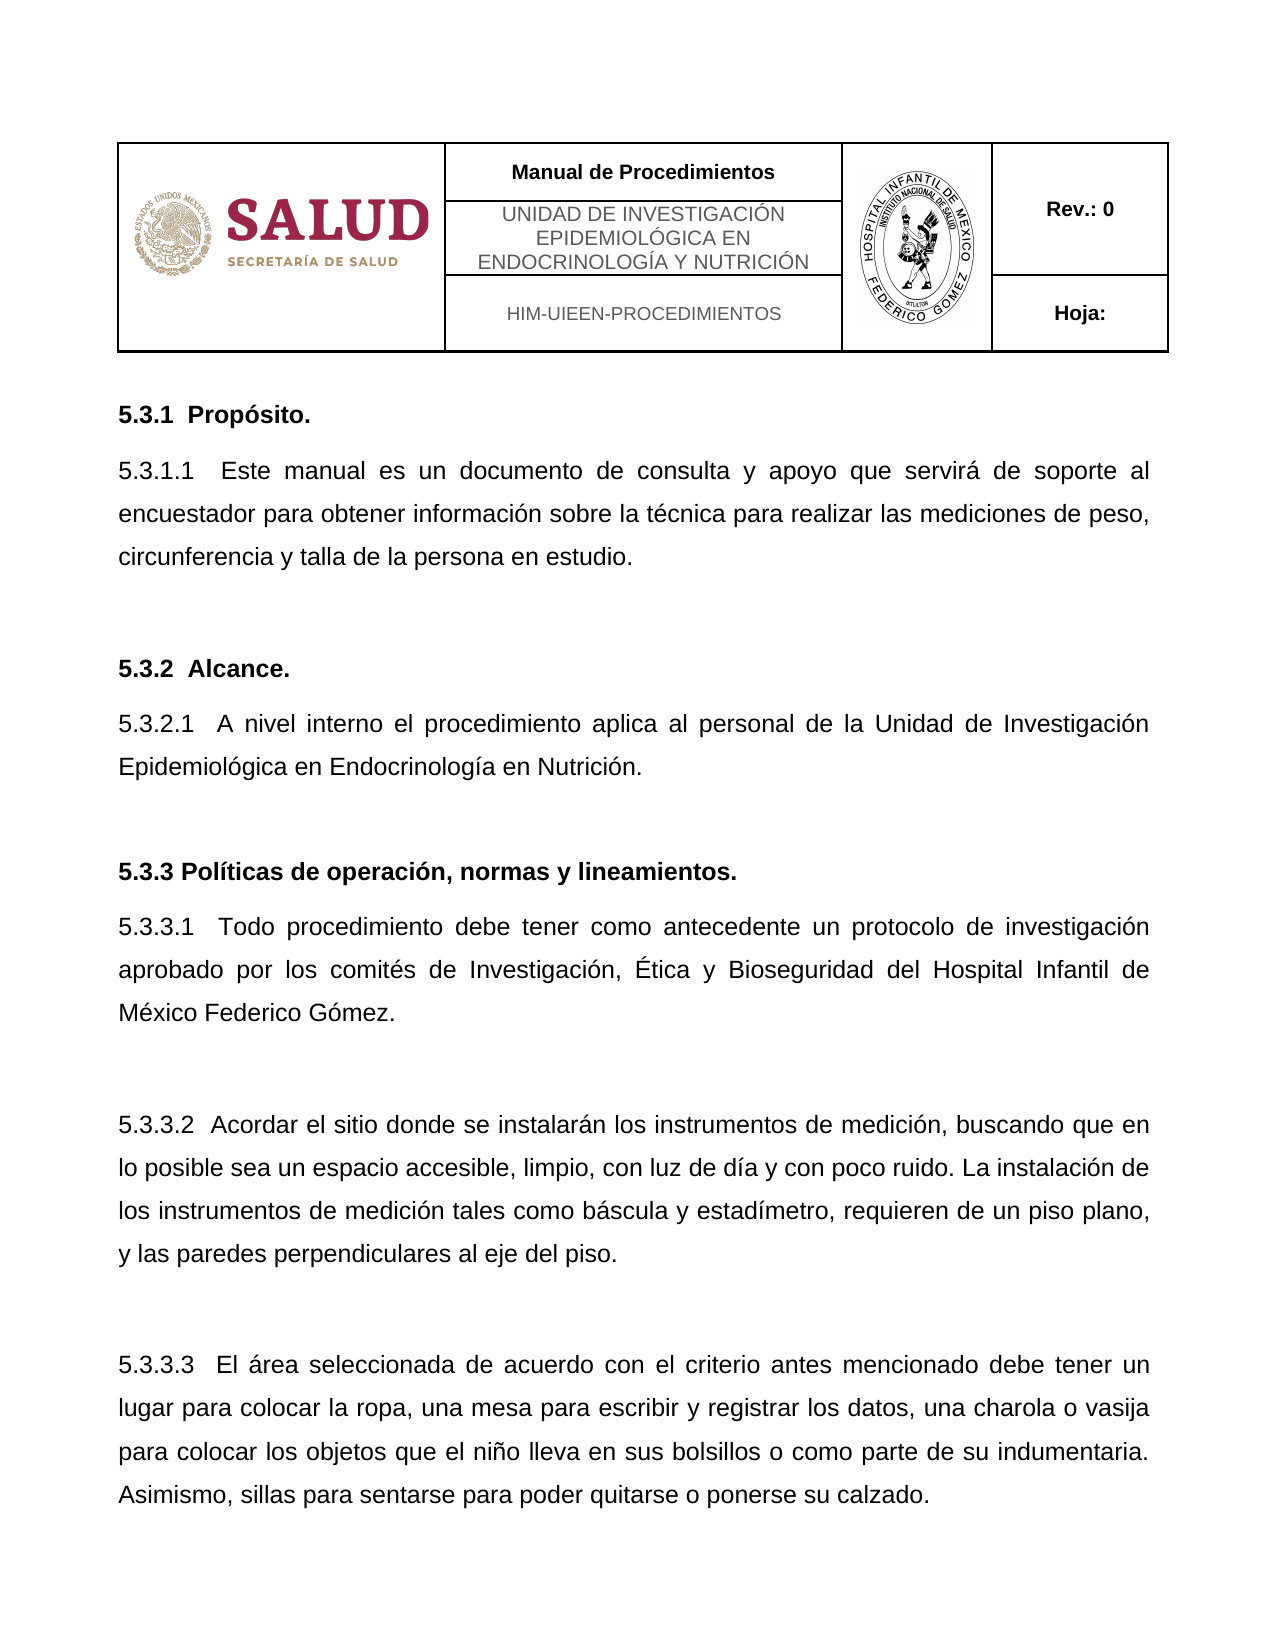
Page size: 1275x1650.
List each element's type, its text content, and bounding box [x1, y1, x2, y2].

text 5.3.1 Propósito. [118, 401, 1152, 429]
text 5.3.2 Alcance. [118, 654, 1152, 682]
text 5.3.2.1 A nivel interno el procedimiento aplica al personal de la Unidad de Investigación Epidemiológica en Endocrinología en Nutrición. [118, 709, 1152, 781]
text 5.3.3.3 El área seleccionada de acuerdo con el criterio antes mencionado debe tener un lugar para colocar la ropa, una mesa para escribir y registrar los datos, una charola o vasija para colocar los objetos que el niño lleva en sus bolsillos o como parte de su indumentaria. Asimismo, sillas para sentarse para poder quitarse o ponerse su calzado. [118, 1350, 1152, 1508]
text 5.3.3.2 Acordar el sitio donde se instalarán los instrumentos de medición, buscando que en lo posible sea un espacio accesible, limpio, con luz de día y con poco ruido. La instalación de los instrumentos de medición tales como báscula y estadímetro, requieren de un piso plano, y las paredes perpendiculares al eje del piso. [118, 1109, 1152, 1268]
picture [857, 168, 977, 327]
picture [134, 192, 429, 276]
text 5.3.1.1 Este manual es un documento de consulta y apoyo que servirá de soporte al encuestador para obtener información sobre la técnica para realizar las mediciones de peso, circunferencia y talla de la persona en estudio. [118, 456, 1152, 571]
text 5.3.3 Políticas de operación, normas y lineamientos. [118, 856, 1152, 885]
text 5.3.3.1 Todo procedimiento debe tener como antecedente un protocolo de investigación aprobado por los comités de Investigación, Ética y Bioseguridad del Hospital Infantil de México Federico Gómez. [118, 912, 1152, 1027]
